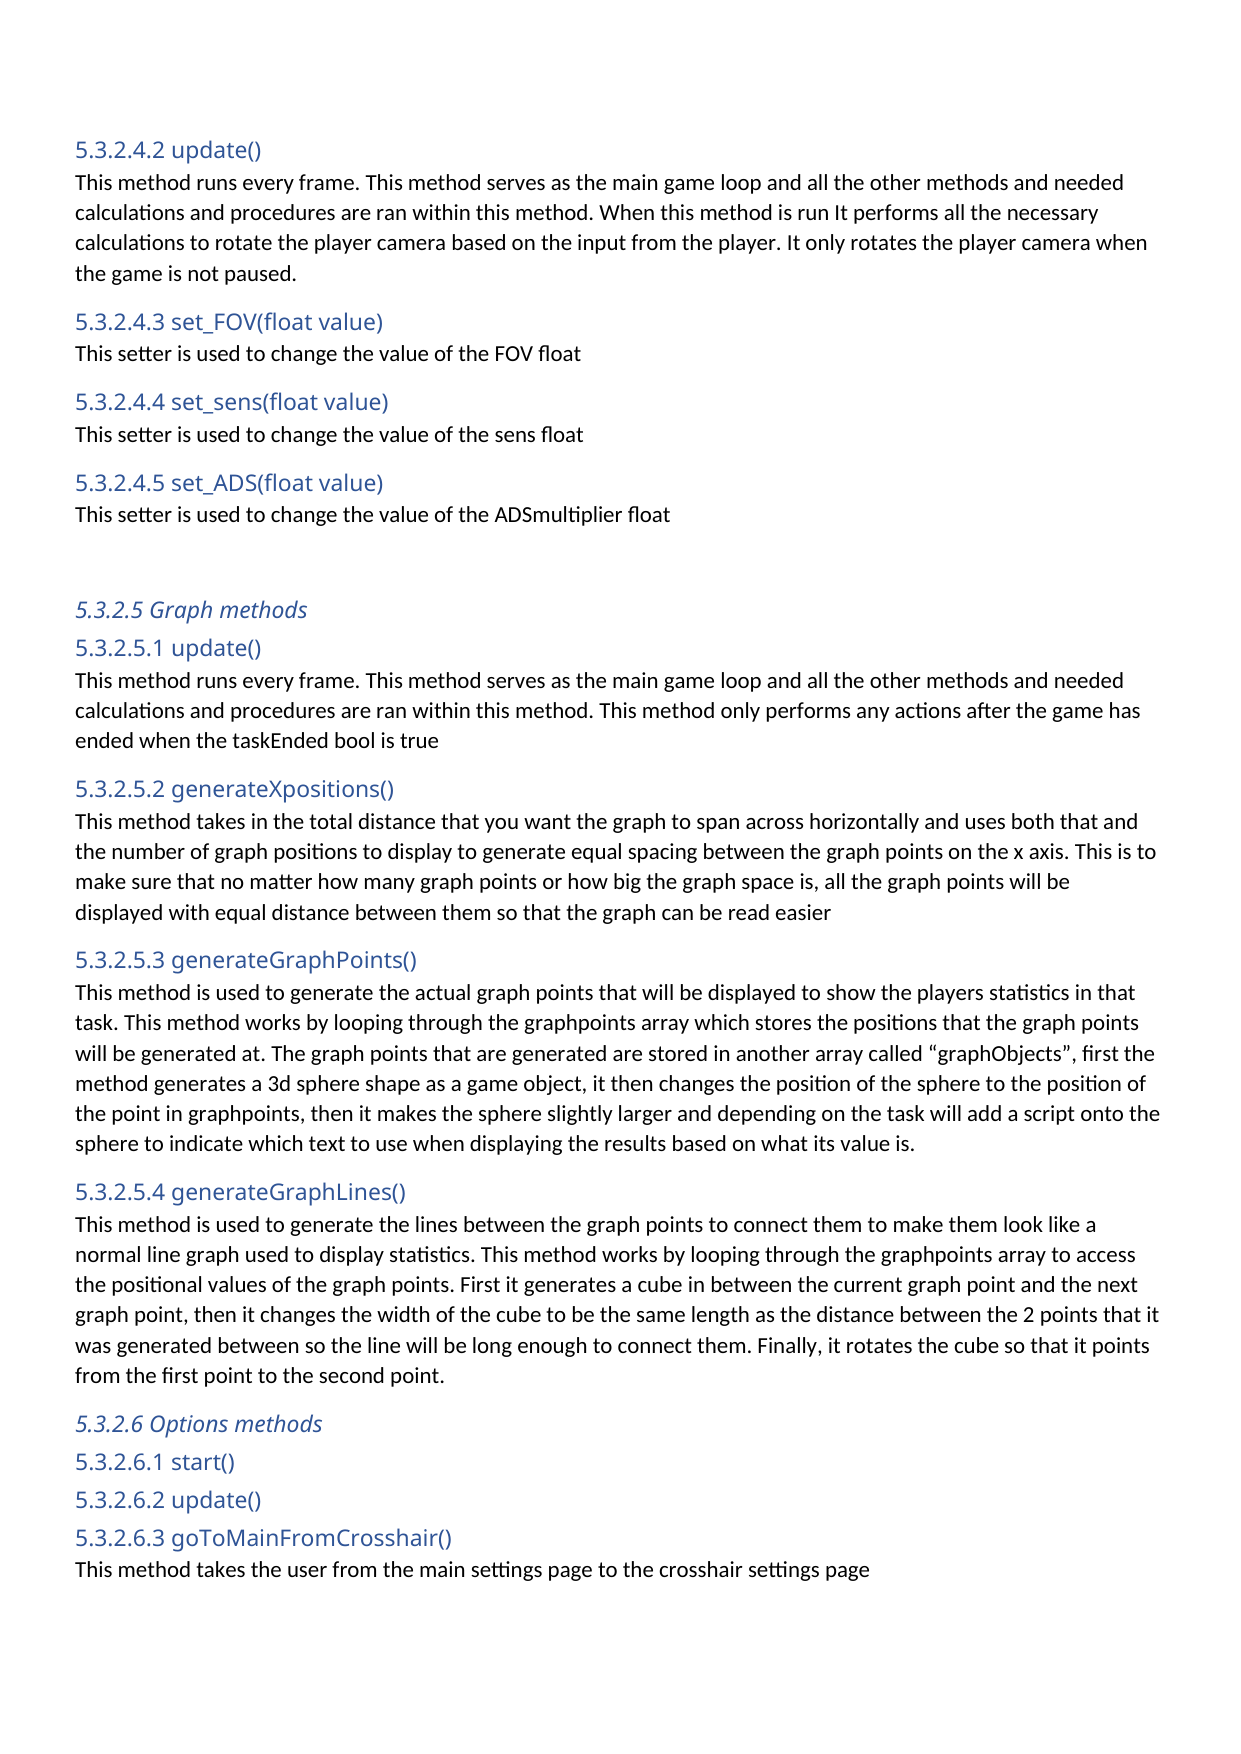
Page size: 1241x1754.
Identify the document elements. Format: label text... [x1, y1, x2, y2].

text This setter is used to change the value of the sens float [75, 420, 1165, 448]
subtitle 5.3.2.5.2 generateXpositions() [75, 773, 1165, 804]
subtitle 5.3.2.5.3 generateGraphPoints() [75, 944, 1165, 976]
subtitle 5.3.2.6 Options methods [75, 1408, 1165, 1439]
text This method takes in the total distance that you want the graph to span across horizontally and uses both that and the number of graph positions to display to generate equal spacing between the graph points on the x axis. This is to make sure that no matter how many graph points or how big the graph space is, all the graph points will be displayed with equal distance between them so that the graph can be read easier [75, 807, 1165, 926]
subtitle 5.3.2.4.3 set_FOV(float value) [75, 306, 1165, 337]
subtitle 5.3.2.5 Graph methods [75, 594, 1165, 626]
text This method is used to generate the actual graph points that will be displayed to show the players statistics in that task. This method works by looping through the graphpoints array which stores the positions that the graph points will be generated at. The graph points that are generated are stored in another array called “graphObjects”, first the method generates a 3d sphere shape as a game object, it then changes the position of the sphere to the position of the point in graphpoints, then it makes the sphere slightly larger and depending on the task will add a script onto the sphere to indicate which text to use when displaying the results based on what its value is. [75, 978, 1165, 1157]
text This setter is used to change the value of the ADSmultiplier float [75, 501, 1165, 528]
subtitle 5.3.2.4.2 update() [75, 134, 1165, 166]
text This method runs every frame. This method serves as the main game loop and all the other methods and needed calculations and procedures are ran within this method. This method only performs any actions after the game has ended when the taskEnded bool is true [75, 666, 1165, 754]
subtitle 5.3.2.4.5 set_ADS(float value) [75, 467, 1165, 498]
subtitle 5.3.2.6.2 update() [75, 1484, 1165, 1515]
subtitle 5.3.2.5.1 update() [75, 632, 1165, 663]
subtitle 5.3.2.4.4 set_sens(float value) [75, 386, 1165, 417]
subtitle 5.3.2.6.3 goToMainFromCrosshair() [75, 1522, 1165, 1553]
text This method is used to generate the lines between the graph points to connect them to make them look like a normal line graph used to display statistics. This method works by looping through the graphpoints array to access the positional values of the graph points. First it generates a cube in between the current graph point and the next graph point, then it changes the width of the cube to be the same length as the distance between the 2 points that it was generated between so the line will be long enough to connect them. Finally, it rotates the cube so that it points from the first point to the second point. [75, 1210, 1165, 1389]
text This method runs every frame. This method serves as the main game loop and all the other methods and needed calculations and procedures are ran within this method. When this method is run It performs all the necessary calculations to rotate the player camera based on the input from the player. It only rotates the player camera when the game is not paused. [75, 168, 1165, 287]
text This method takes the user from the main settings page to the crosshair settings page [75, 1555, 1165, 1583]
text This setter is used to change the value of the FOV float [75, 339, 1165, 367]
subtitle 5.3.2.6.1 start() [75, 1446, 1165, 1477]
subtitle 5.3.2.5.4 generateGraphLines() [75, 1176, 1165, 1207]
